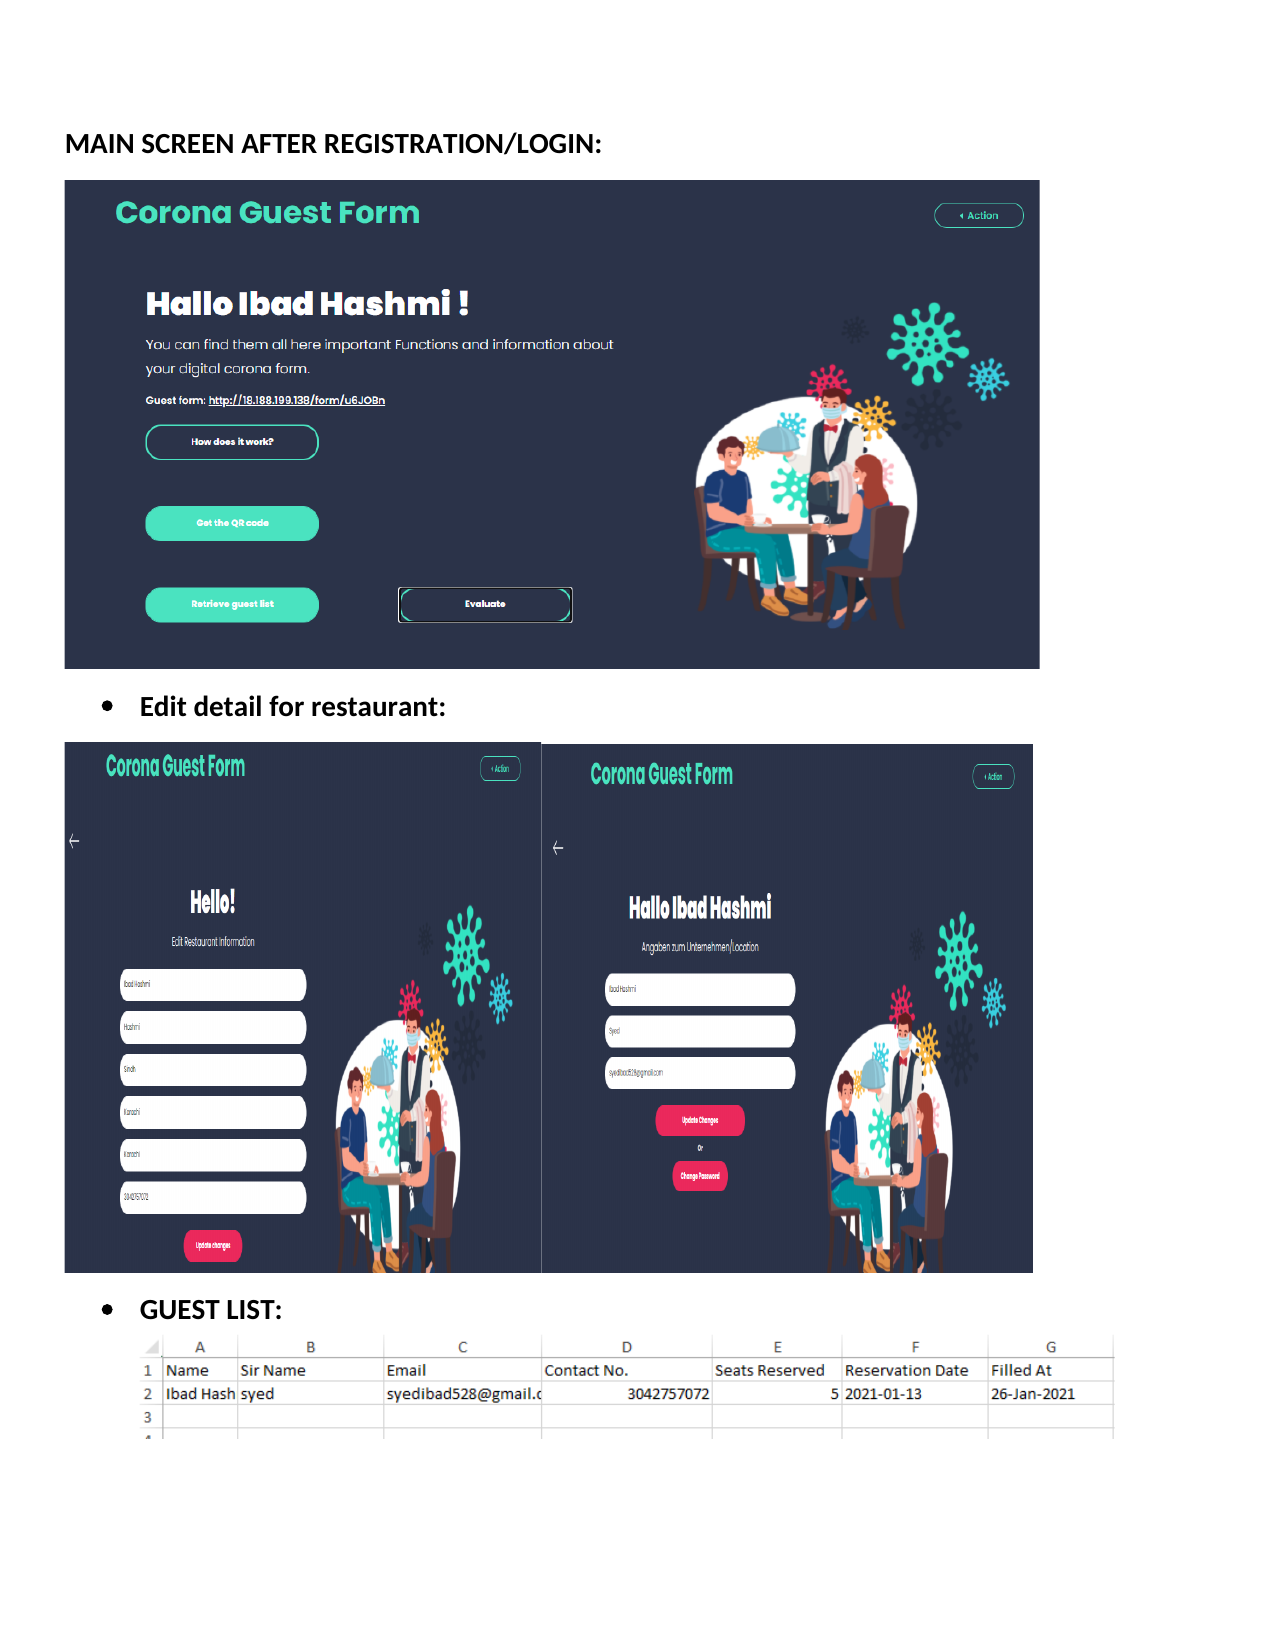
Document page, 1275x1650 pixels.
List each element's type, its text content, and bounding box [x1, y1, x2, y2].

list Edit detail for restaurant: [102, 688, 1239, 723]
text MAIN SCREEN AFTER REGISTRATION/LOGIN: [64, 125, 1239, 161]
picture [139, 1329, 1115, 1439]
picture [64, 742, 1033, 1273]
picture [64, 180, 1040, 669]
